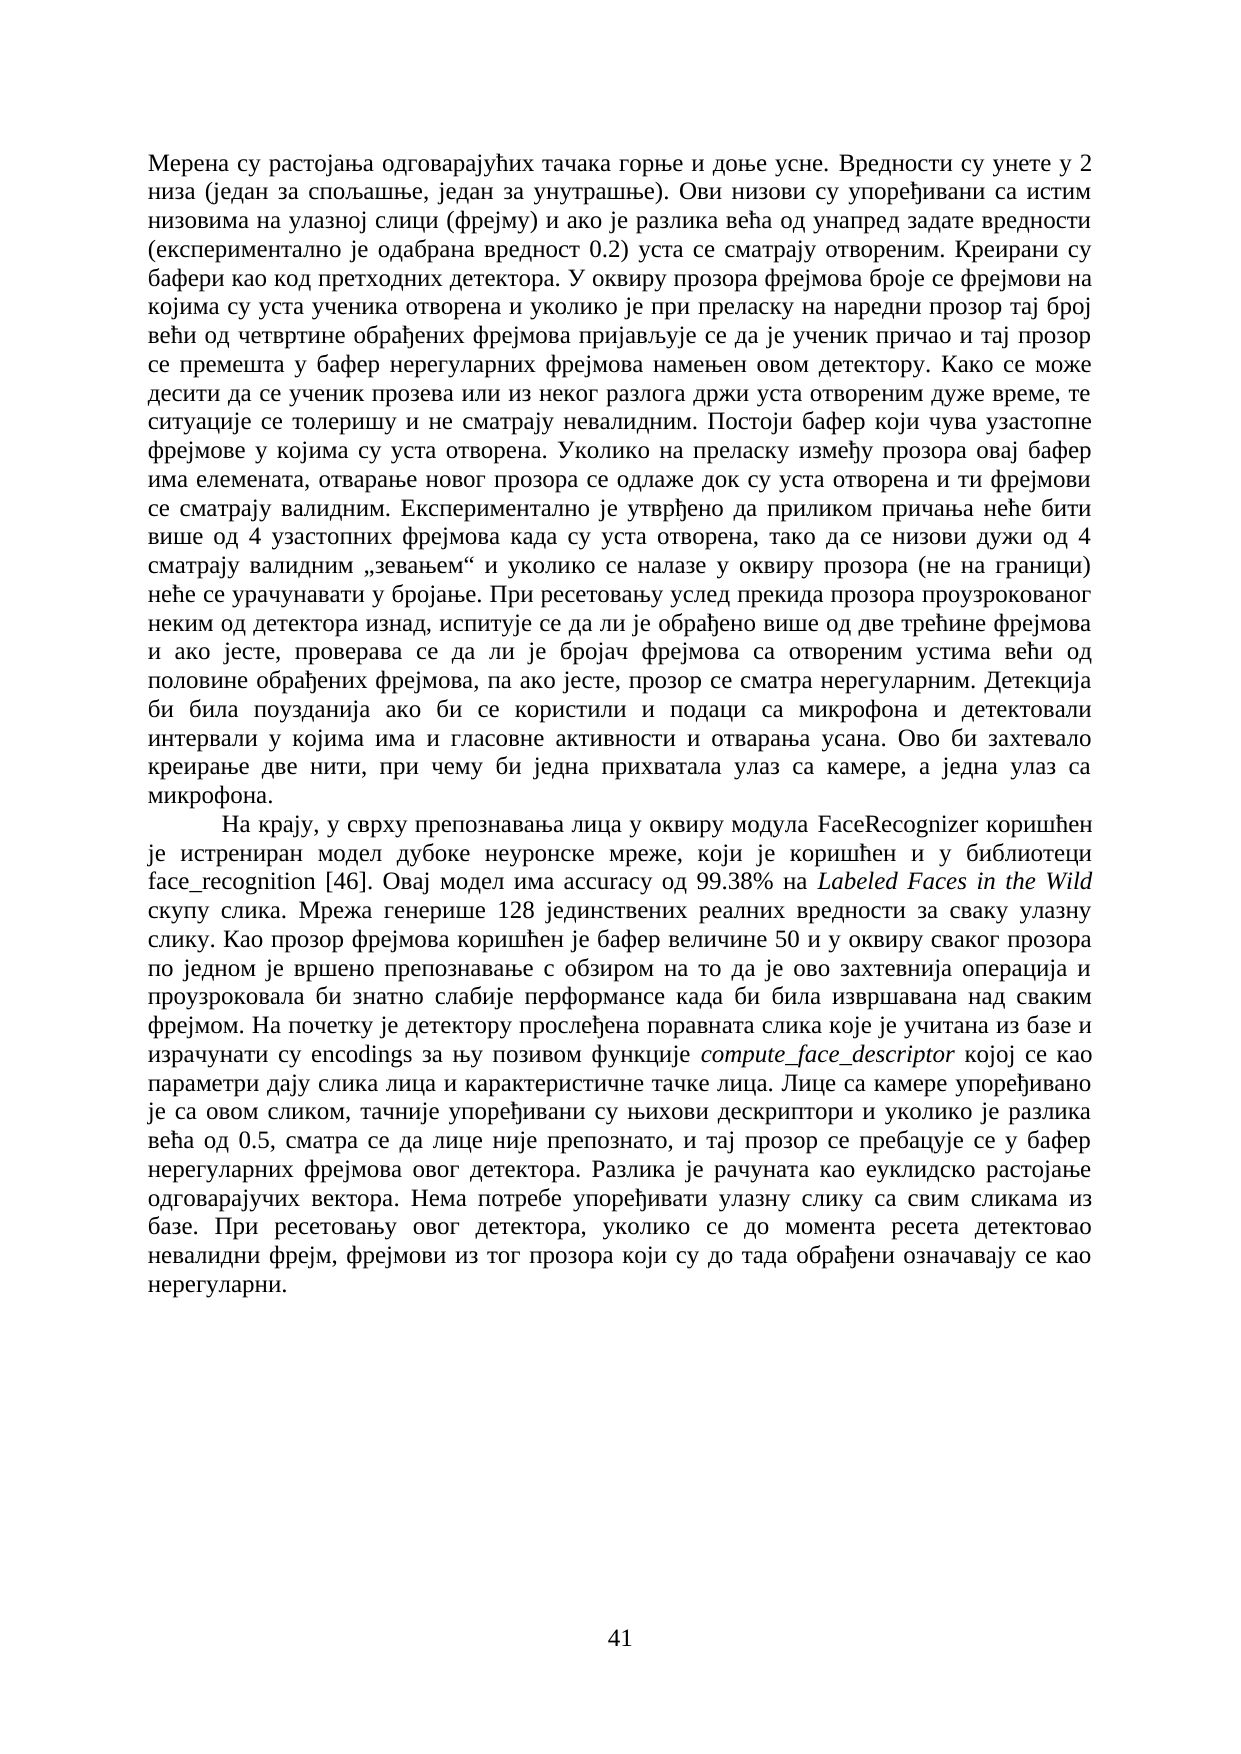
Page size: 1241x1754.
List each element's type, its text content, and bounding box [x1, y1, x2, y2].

text На крају, у сврху препознавања лица у оквиру модула FaceRecognizer коришћен је истрениран модел дубоке неуронске мреже, који је коришћен и у библиотеци face_recognition [46]. Овај модел има accuracy од 99.38% на Labeled Faces in the Wild скупу слика. Мрежа генерише 128 јединствених реалних вредности за сваку улазну слику. Као прозор фрејмова коришћен је бафер величине 50 и у оквиру сваког прозора по једном је вршено препознавање с обзиром на то да је ово захтевнија операција и проузроковала би знатно слабије перформансе када би била извршавана над сваким фрејмом. На почетку је детектору прослеђена поравната слика које је учитана из базе и израчунати су encodings за њу позивом функције compute_face_descriptor којој се као параметри дају слика лица и карактеристичне тачке лица. Лице са камере упоређивано је са овом сликом, тачније упоређивани су њихови дескриптори и уколико је разлика већа од 0.5, сматра се да лице није препознато, и тај прозор се пребацује се у бафер нерегуларних фрејмова овог детектора. Разлика је рачуната као еуклидско растојање одговарајучих вектора. Нема потребе упоређивати улазну слику са свим сликама из базе. При ресетовању овог детектора, уколико се до момента ресета детектовао невалидни фрејм, фрејмови из тог прозора који су до тада обрађени означавају се као нерегуларни. [148, 809, 1093, 1298]
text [148, 148, 1093, 809]
